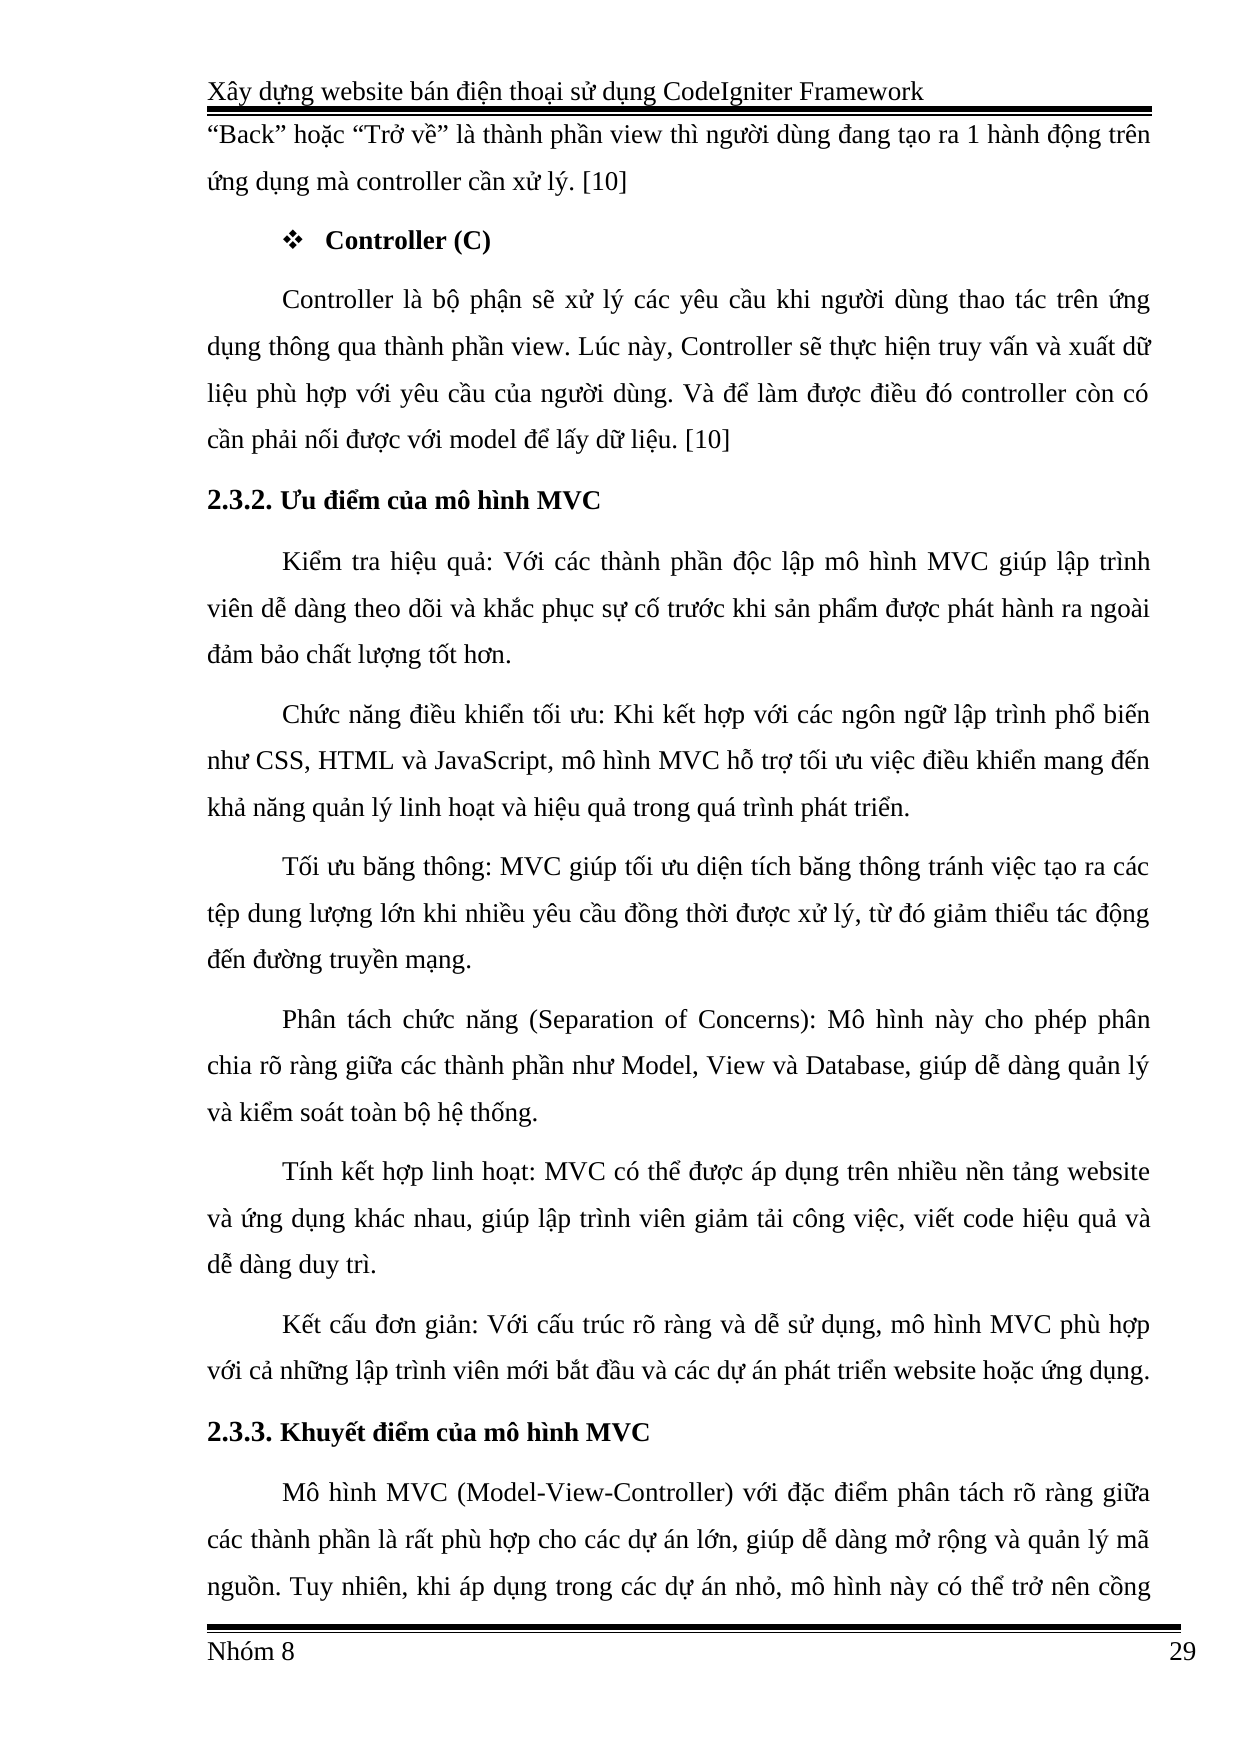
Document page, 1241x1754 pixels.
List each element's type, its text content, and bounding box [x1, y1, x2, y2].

text Controller là bộ phận sẽ xử lý các yêu cầu khi người dùng thao tác trên ứng dụng thông qua thành phần view. Lúc này, Controller sẽ thực hiện truy vấn và xuất dữ liệu phù hợp với yêu cầu của người dùng. Và để làm được điều đó controller còn có cần phải nối được với model để lấy dữ liệu. [207, 283, 1152, 454]
text Tính kết hợp linh hoạt: MVC có thể được áp dụng trên nhiều nền tảng website và ứng dụng khác nhau, giúp lập trình viên giảm tải công việc, viết code hiệu quả và dễ dàng duy trì. [207, 1155, 1152, 1280]
subtitle Khuyết điểm của mô hình MVC [207, 1414, 1152, 1447]
text Chức năng điều khiển tối ưu: Khi kết hợp với các ngôn ngữ lập trình phổ biến như CSS, HTML và JavaScript, mô hình MVC hỗ trợ tối ưu việc điều khiển mang đến khả năng quản lý linh hoạt và hiệu quả trong quá trình phát triển. [207, 698, 1152, 822]
text Tối ưu băng thông: MVC giúp tối ưu diện tích băng thông tránh việc tạo ra các tệp dung lượng lớn khi nhiều yêu cầu đồng thời được xử lý, từ đó giảm thiểu tác động đến đường truyền mạng. [207, 850, 1152, 975]
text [207, 1476, 1152, 1601]
subtitle Ưu điểm của mô hình MVC [207, 482, 1152, 516]
list Controller (C) [281, 224, 1152, 255]
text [207, 118, 1152, 196]
text Kiểm tra hiệu quả: Với các thành phần độc lập mô hình MVC giúp lập trình viên dễ dàng theo dõi và khắc phục sự cố trước khi sản phẩm được phát hành ra ngoài đảm bảo chất lượng tốt hơn. [207, 545, 1152, 670]
text Kết cấu đơn giản: Với cấu trúc rõ ràng và dễ sử dụng, mô hình MVC phù hợp với cả những lập trình viên mới bắt đầu và các dự án phát triển website hoặc ứng dụng. [207, 1308, 1152, 1386]
text Phân tách chức năng (Separation of Concerns): Mô hình này cho phép phân chia rõ ràng giữa các thành phần như Model, View và Database, giúp dễ dàng quản lý và kiểm soát toàn bộ hệ thống. [207, 1003, 1152, 1127]
